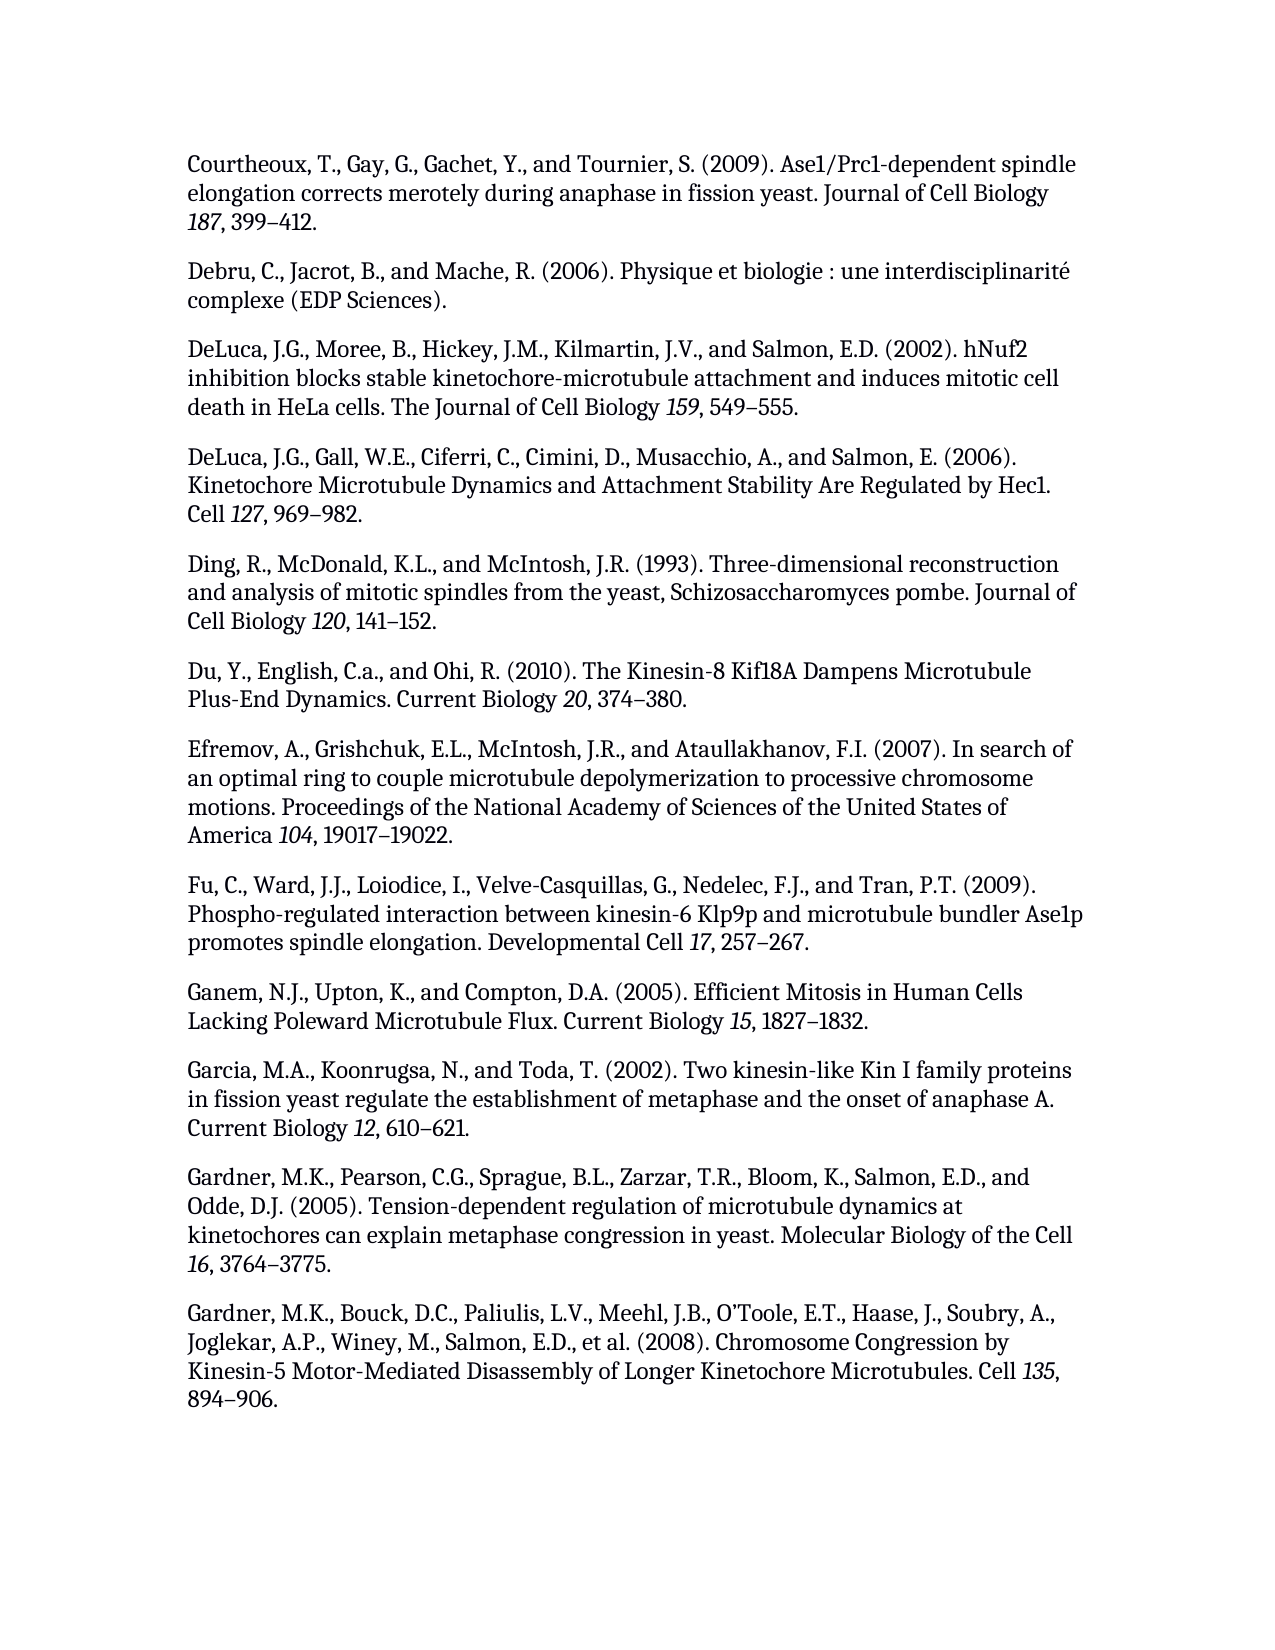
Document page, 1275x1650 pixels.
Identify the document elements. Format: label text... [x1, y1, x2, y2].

text DeLuca, J.G., Moree, B., Hickey, J.M., Kilmartin, J.V., and Salmon, E.D. (2002). hNuf2 inhibition blocks stable kinetochore-microtubule attachment and induces mitotic cell death in HeLa cells. The Journal of Cell Biology 159, 549–555. [187, 335, 1087, 422]
text Gardner, M.K., Bouck, D.C., Paliulis, L.V., Meehl, J.B., O’Toole, E.T., Haase, J., Soubry, A., Joglekar, A.P., Winey, M., Salmon, E.D., et al. (2008). Chromosome Congression by Kinesin-5 Motor-Mediated Disassembly of Longer Kinetochore Microtubules. Cell 135, 894–906. [187, 1299, 1087, 1414]
text Courtheoux, T., Gay, G., Gachet, Y., and Tournier, S. (2009). Ase1/Prc1-dependent spindle elongation corrects merotely during anaphase in fission yeast. Journal of Cell Biology 187, 399–412. [187, 150, 1087, 236]
text Gardner, M.K., Pearson, C.G., Sprague, B.L., Zarzar, T.R., Bloom, K., Salmon, E.D., and Odde, D.J. (2005). Tension-dependent regulation of microtubule dynamics at kinetochores can explain metaphase congression in yeast. Molecular Biology of the Cell 16, 3764–3775. [187, 1163, 1087, 1278]
text Efremov, A., Grishchuk, E.L., McIntosh, J.R., and Ataullakhanov, F.I. (2007). In search of an optimal ring to couple microtubule depolymerization to processive chromosome motions. Proceedings of the National Academy of Sciences of the United States of America 104, 19017–19022. [187, 735, 1087, 850]
text Garcia, M.A., Koonrugsa, N., and Toda, T. (2002). Two kinesin-like Kin I family proteins in fission yeast regulate the establishment of metaphase and the onset of anaphase A. Current Biology 12, 610–621. [187, 1056, 1087, 1142]
text Du, Y., English, C.a., and Ohi, R. (2010). The Kinesin-8 Kif18A Dampens Microtubule Plus-End Dynamics. Current Biology 20, 374–380. [187, 657, 1087, 714]
text DeLuca, J.G., Gall, W.E., Ciferri, C., Cimini, D., Musacchio, A., and Salmon, E. (2006). Kinetochore Microtubule Dynamics and Attachment Stability Are Regulated by Hec1. Cell 127, 969–982. [187, 442, 1087, 529]
text Debru, C., Jacrot, B., and Mache, R. (2006). Physique et biologie : une interdisciplinarité complexe (EDP Sciences). [187, 257, 1087, 314]
text Ganem, N.J., Upton, K., and Compton, D.A. (2005). Efficient Mitosis in Human Cells Lacking Poleward Microtubule Flux. Current Biology 15, 1827–1832. [187, 978, 1087, 1035]
text Ding, R., McDonald, K.L., and McIntosh, J.R. (1993). Three-dimensional reconstruction and analysis of mitotic spindles from the yeast, Schizosaccharomyces pombe. Journal of Cell Biology 120, 141–152. [187, 549, 1087, 636]
text Fu, C., Ward, J.J., Loiodice, I., Velve-Casquillas, G., Nedelec, F.J., and Tran, P.T. (2009). Phospho-regulated interaction between kinesin-6 Klp9p and microtubule bundler Ase1p promotes spindle elongation. Developmental Cell 17, 257–267. [187, 871, 1087, 957]
